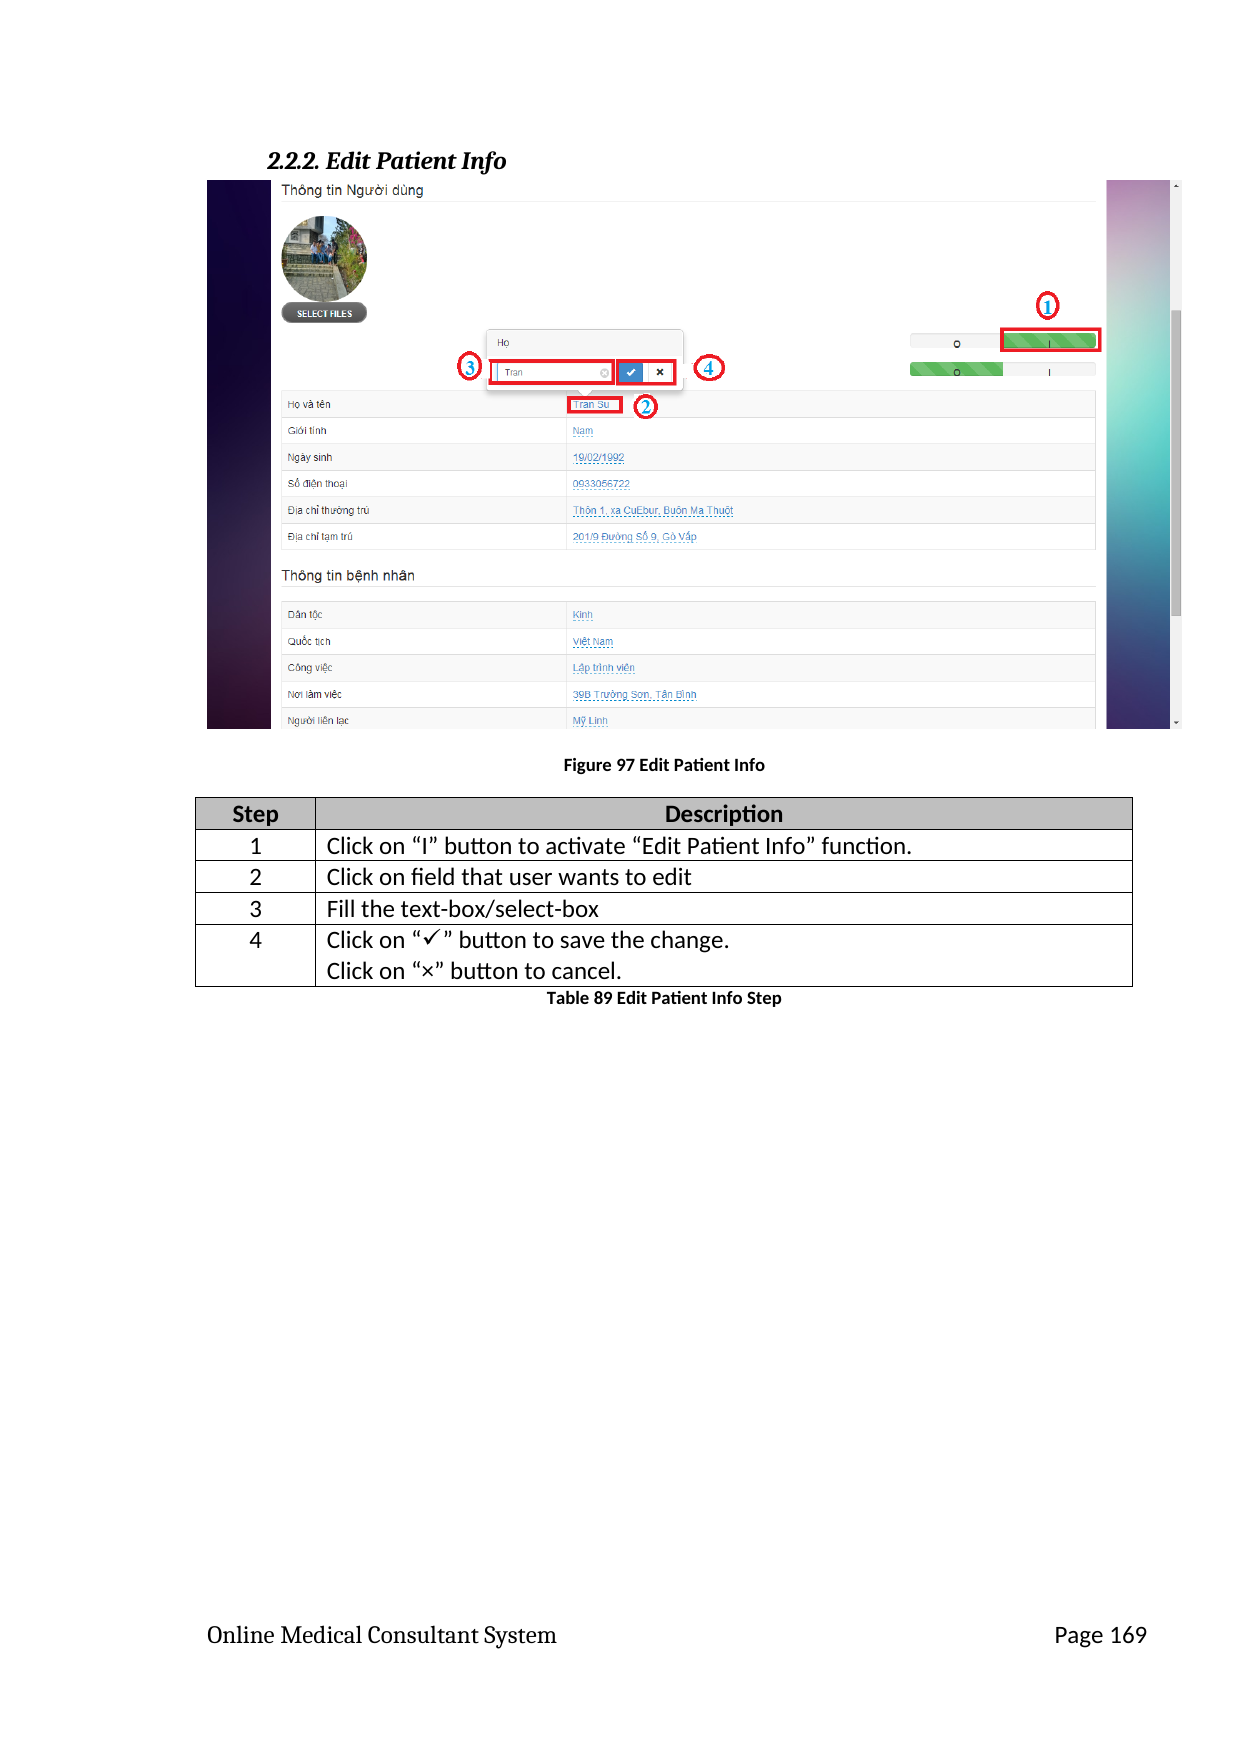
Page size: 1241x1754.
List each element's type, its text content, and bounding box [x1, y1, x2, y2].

text Figure 97 Edit Patient Info [207, 753, 1122, 776]
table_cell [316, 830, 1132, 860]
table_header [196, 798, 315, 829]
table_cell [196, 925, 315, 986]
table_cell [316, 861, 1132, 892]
text Table 89 Edit Patient Info Step [207, 987, 1122, 1009]
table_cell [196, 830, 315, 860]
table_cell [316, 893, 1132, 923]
subtitle Edit Patient Info [267, 147, 1122, 176]
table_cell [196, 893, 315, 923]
picture [207, 180, 1182, 729]
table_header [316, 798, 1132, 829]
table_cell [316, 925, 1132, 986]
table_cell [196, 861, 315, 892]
